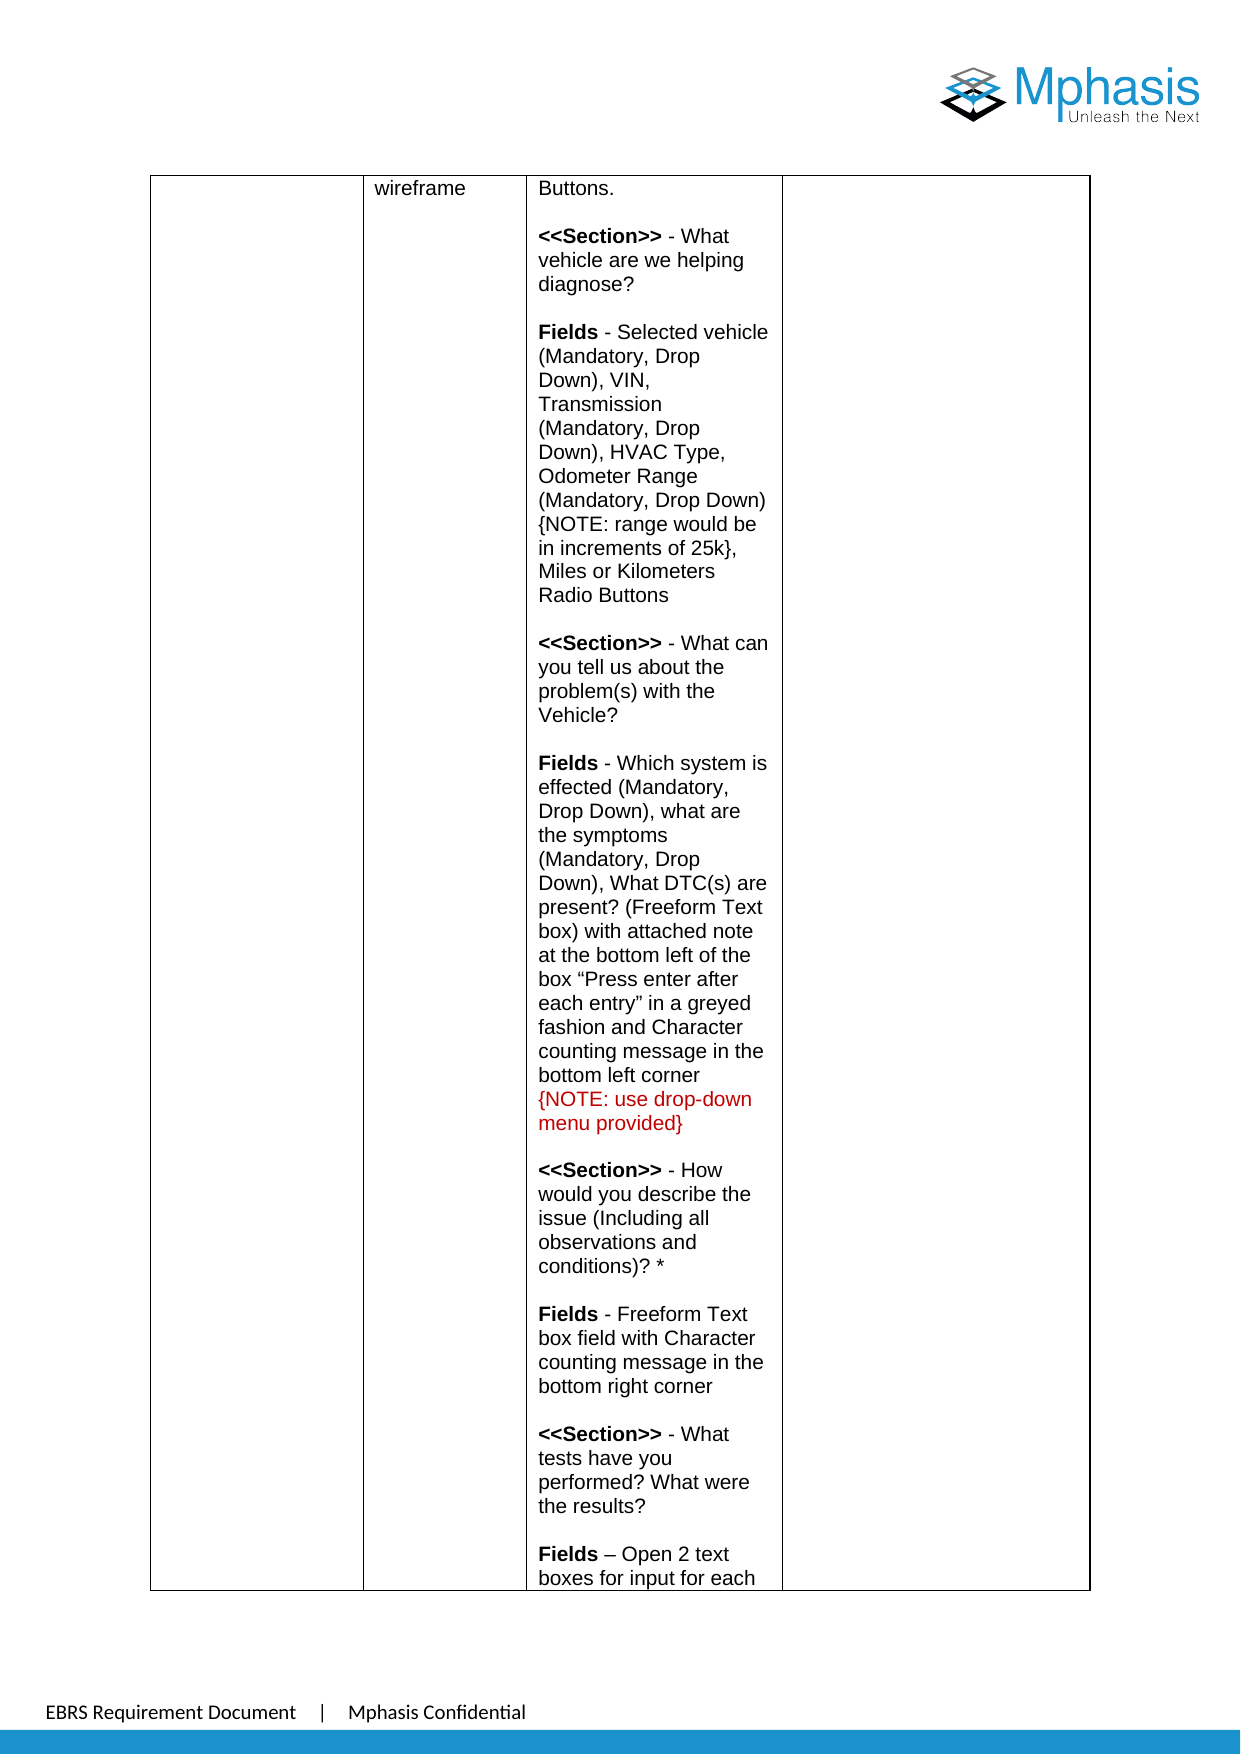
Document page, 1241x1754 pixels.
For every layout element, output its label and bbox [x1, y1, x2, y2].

table_cell [783, 176, 1089, 1589]
table_cell [364, 176, 526, 1589]
table_cell [527, 176, 782, 1589]
picture [926, 51, 1213, 139]
table_cell [151, 176, 363, 1589]
